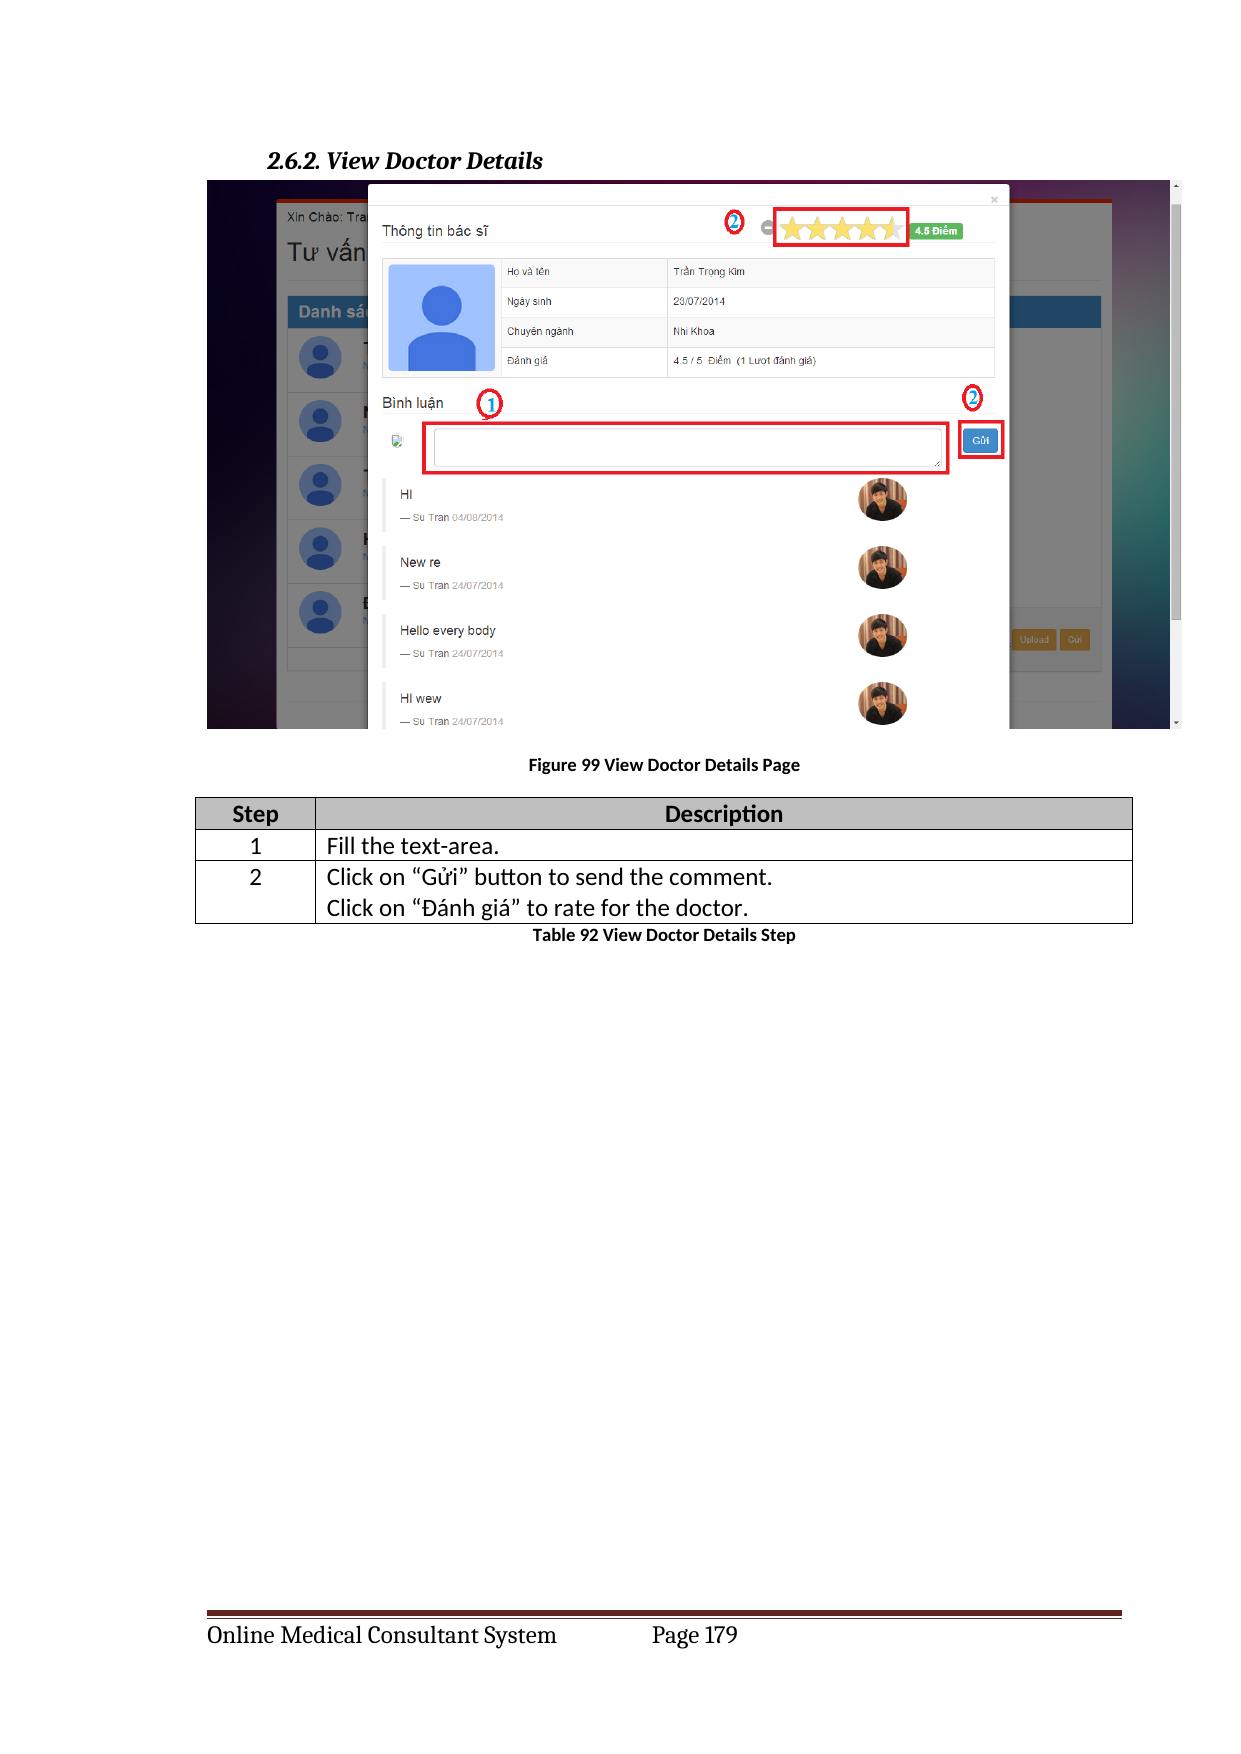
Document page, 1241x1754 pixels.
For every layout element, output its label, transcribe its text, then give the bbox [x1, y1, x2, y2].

subtitle View Doctor Details [267, 147, 1122, 176]
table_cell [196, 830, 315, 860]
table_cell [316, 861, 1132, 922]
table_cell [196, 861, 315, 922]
picture [207, 180, 1182, 729]
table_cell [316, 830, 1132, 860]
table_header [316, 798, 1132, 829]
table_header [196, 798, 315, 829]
